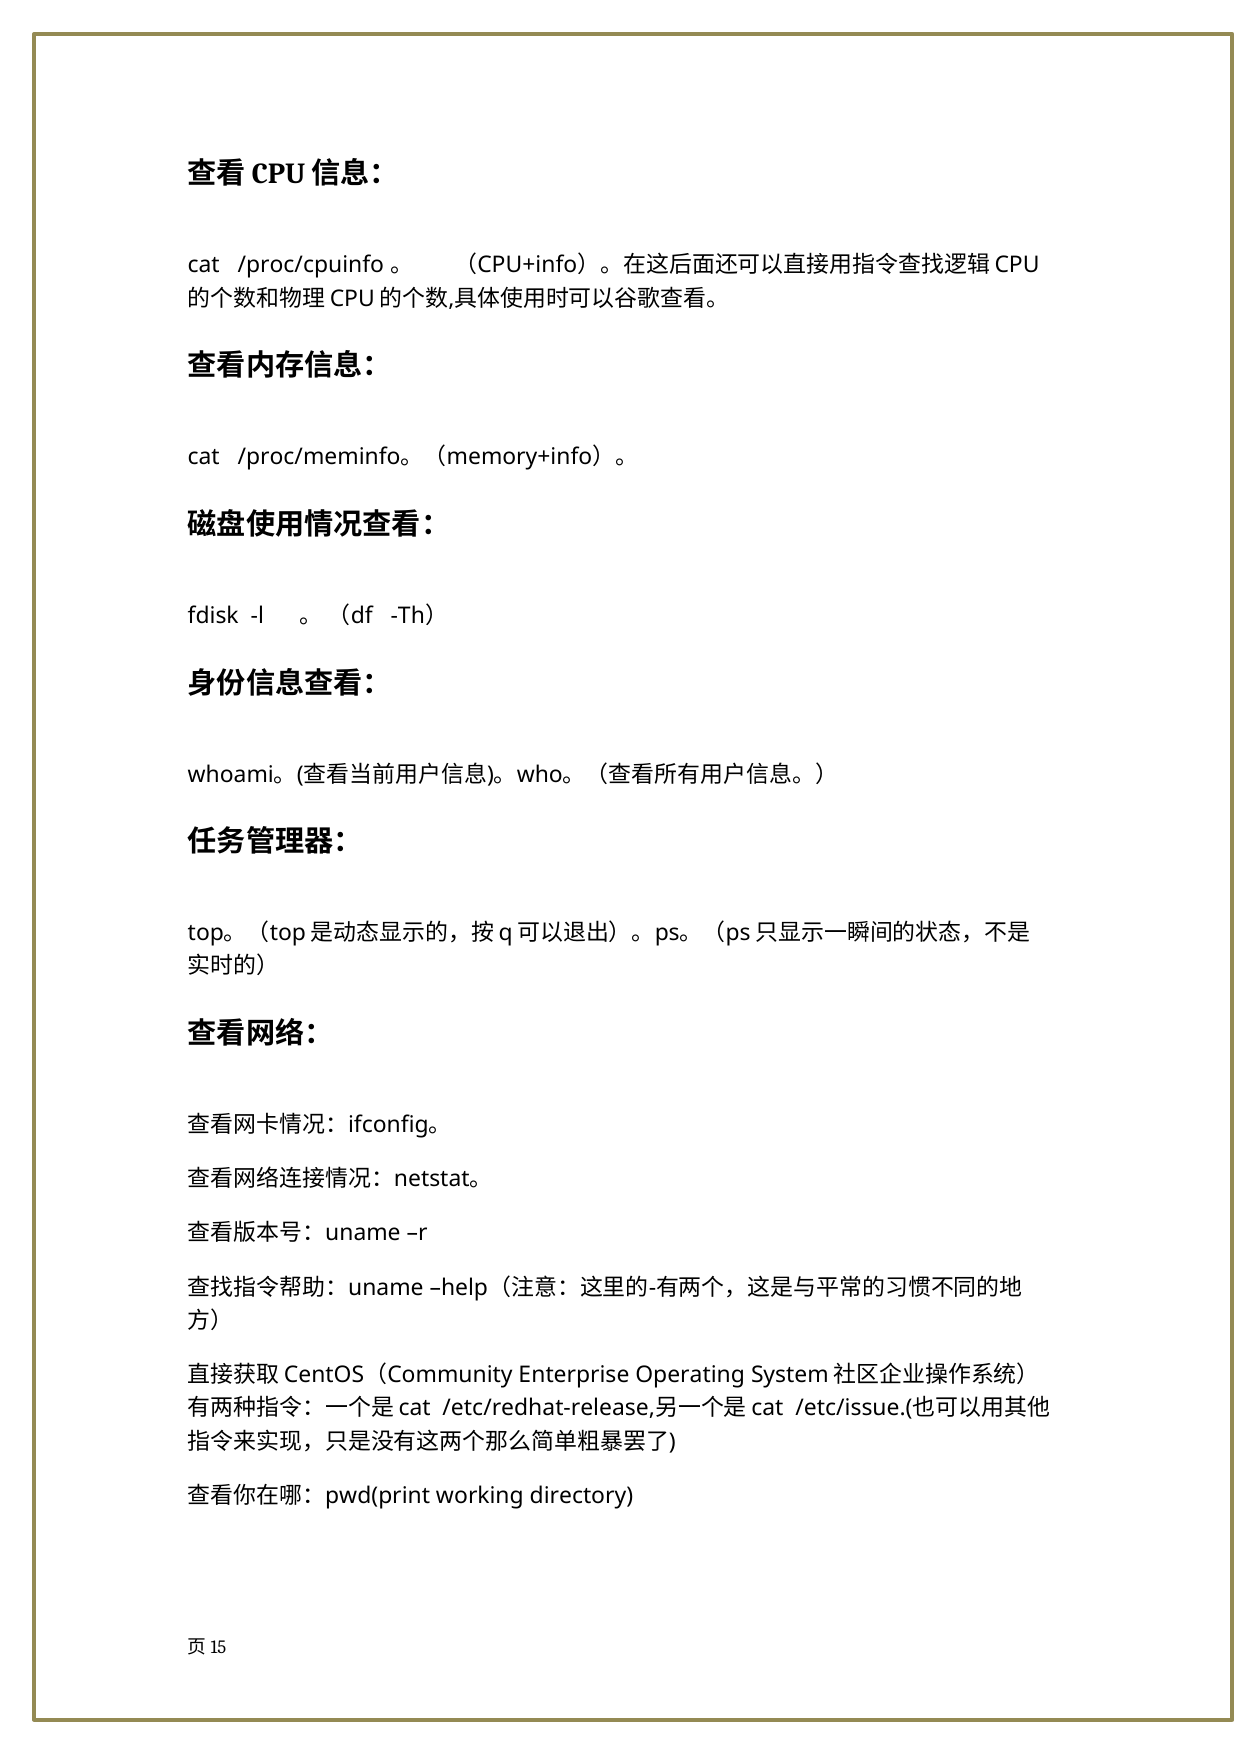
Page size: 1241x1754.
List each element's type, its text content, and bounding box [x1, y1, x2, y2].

text cat /proc/meminfo。（memory+info）。 [187, 438, 1053, 471]
subtitle 查看网络： [187, 1010, 1053, 1052]
subtitle 查看内存信息： [187, 342, 1053, 384]
text 查看你在哪：pwd(print working directory) [187, 1477, 1053, 1510]
subtitle 磁盘使用情况查看： [187, 501, 1053, 543]
text whoami。(查看当前用户信息)。who。（查看所有用户信息。） [187, 755, 1053, 789]
text top。（top是动态显示的，按q可以退出）。ps。（ps只显示一瞬间的状态，不是实时的） [187, 914, 1053, 981]
subtitle 身份信息查看： [187, 659, 1053, 702]
text 查看网卡情况：ifconfig。 [187, 1106, 1053, 1139]
text 查看网络连接情况：netstat。 [187, 1160, 1053, 1193]
text 查看版本号：uname –r [187, 1214, 1053, 1248]
text 查找指令帮助：uname –help（注意：这里的-有两个，这是与平常的习惯不同的地方） [187, 1268, 1053, 1335]
text 直接获取CentOS（Community Enterprise Operating System社区企业操作系统）有两种指令：一个是cat /etc/redhat-release,另一个是cat /etc/issue.(也可以用其他指令来实现，只是没有这两个那么简单粗暴罢了) [187, 1356, 1053, 1456]
subtitle 任务管理器： [187, 818, 1053, 860]
text fdisk -l 。 （df -Th） [187, 597, 1053, 630]
text cat /proc/cpuinfo 。 （CPU+info）。在这后面还可以直接用指令查找逻辑CPU的个数和物理CPU的个数,具体使用时可以谷歌查看。 [187, 246, 1053, 313]
subtitle 查看CPU信息： [187, 150, 1053, 192]
